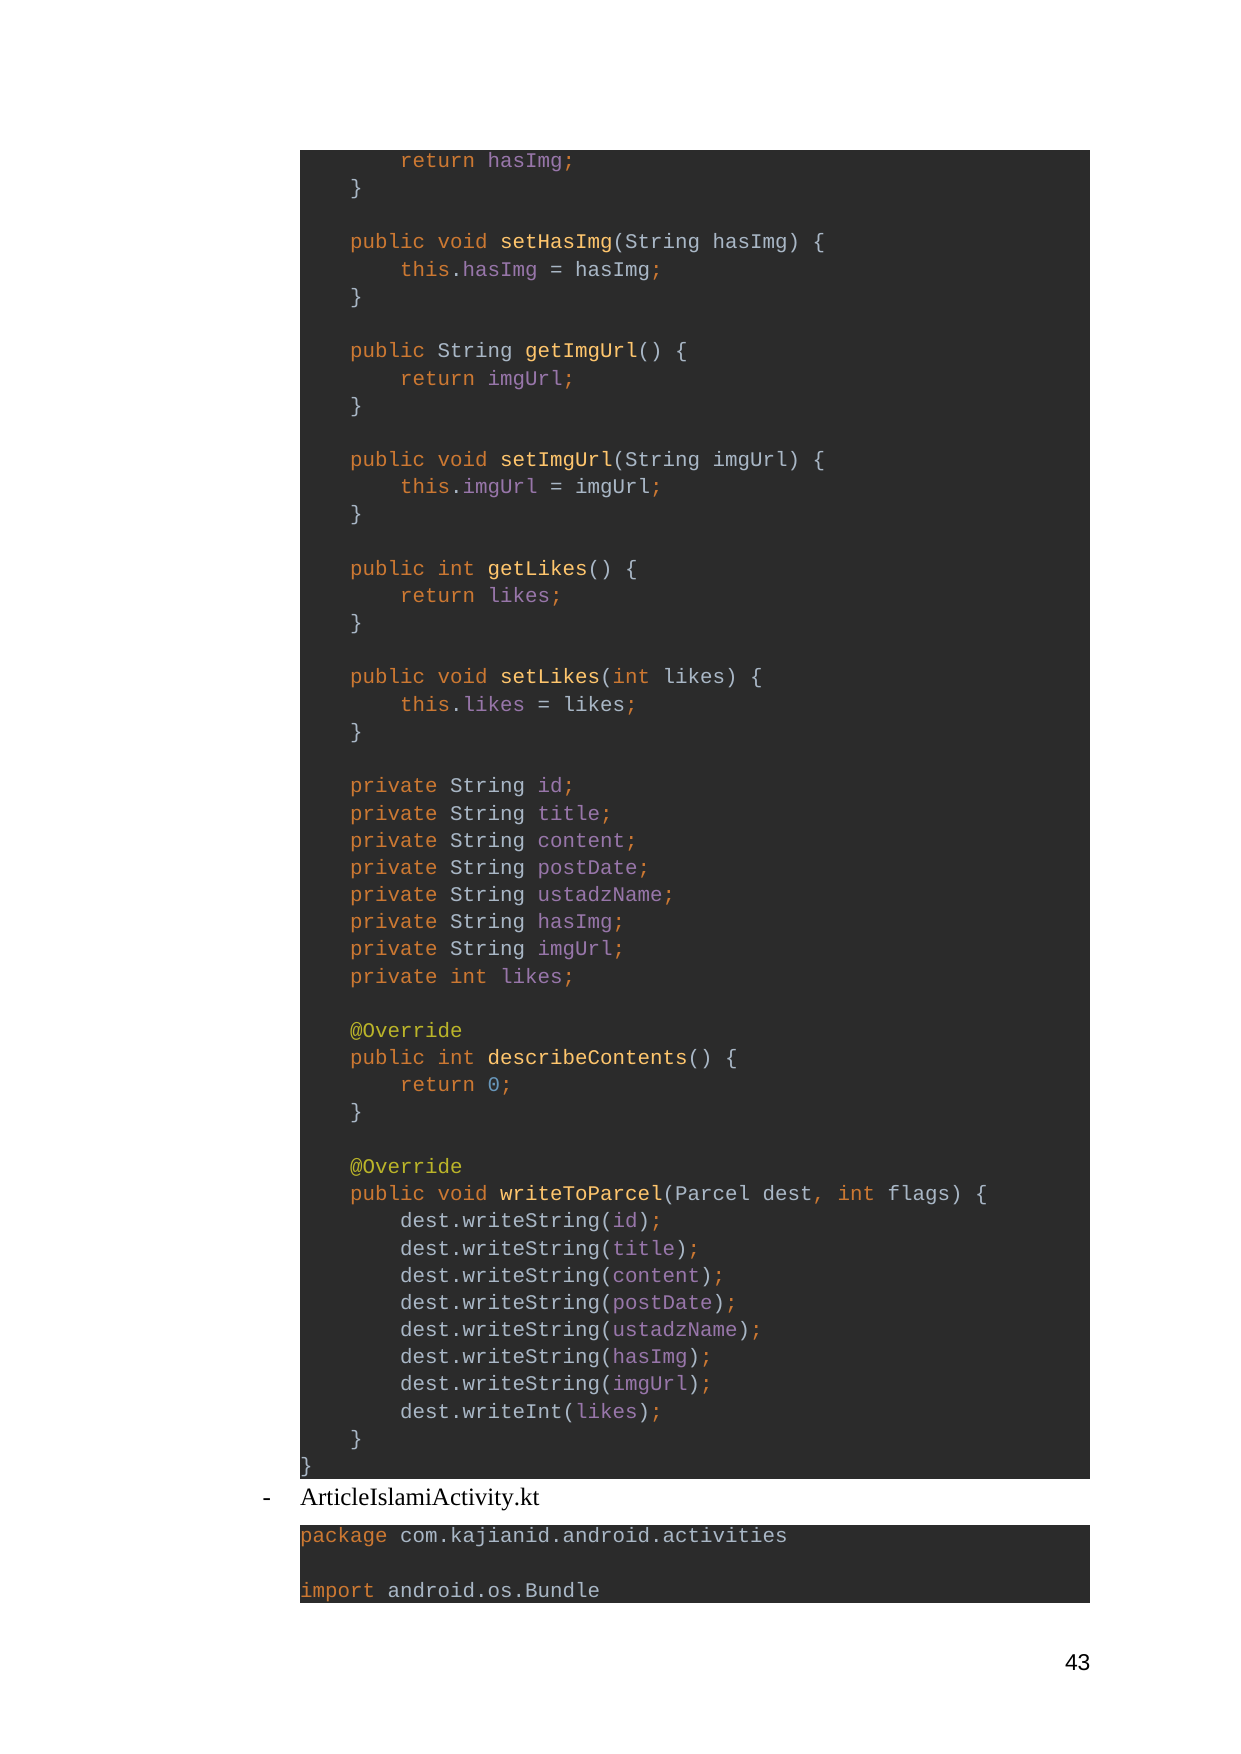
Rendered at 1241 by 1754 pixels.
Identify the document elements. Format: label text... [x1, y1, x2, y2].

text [300, 150, 1090, 1479]
list ArticleIslamiActivity.kt [262, 1482, 1090, 1511]
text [300, 1525, 1090, 1603]
